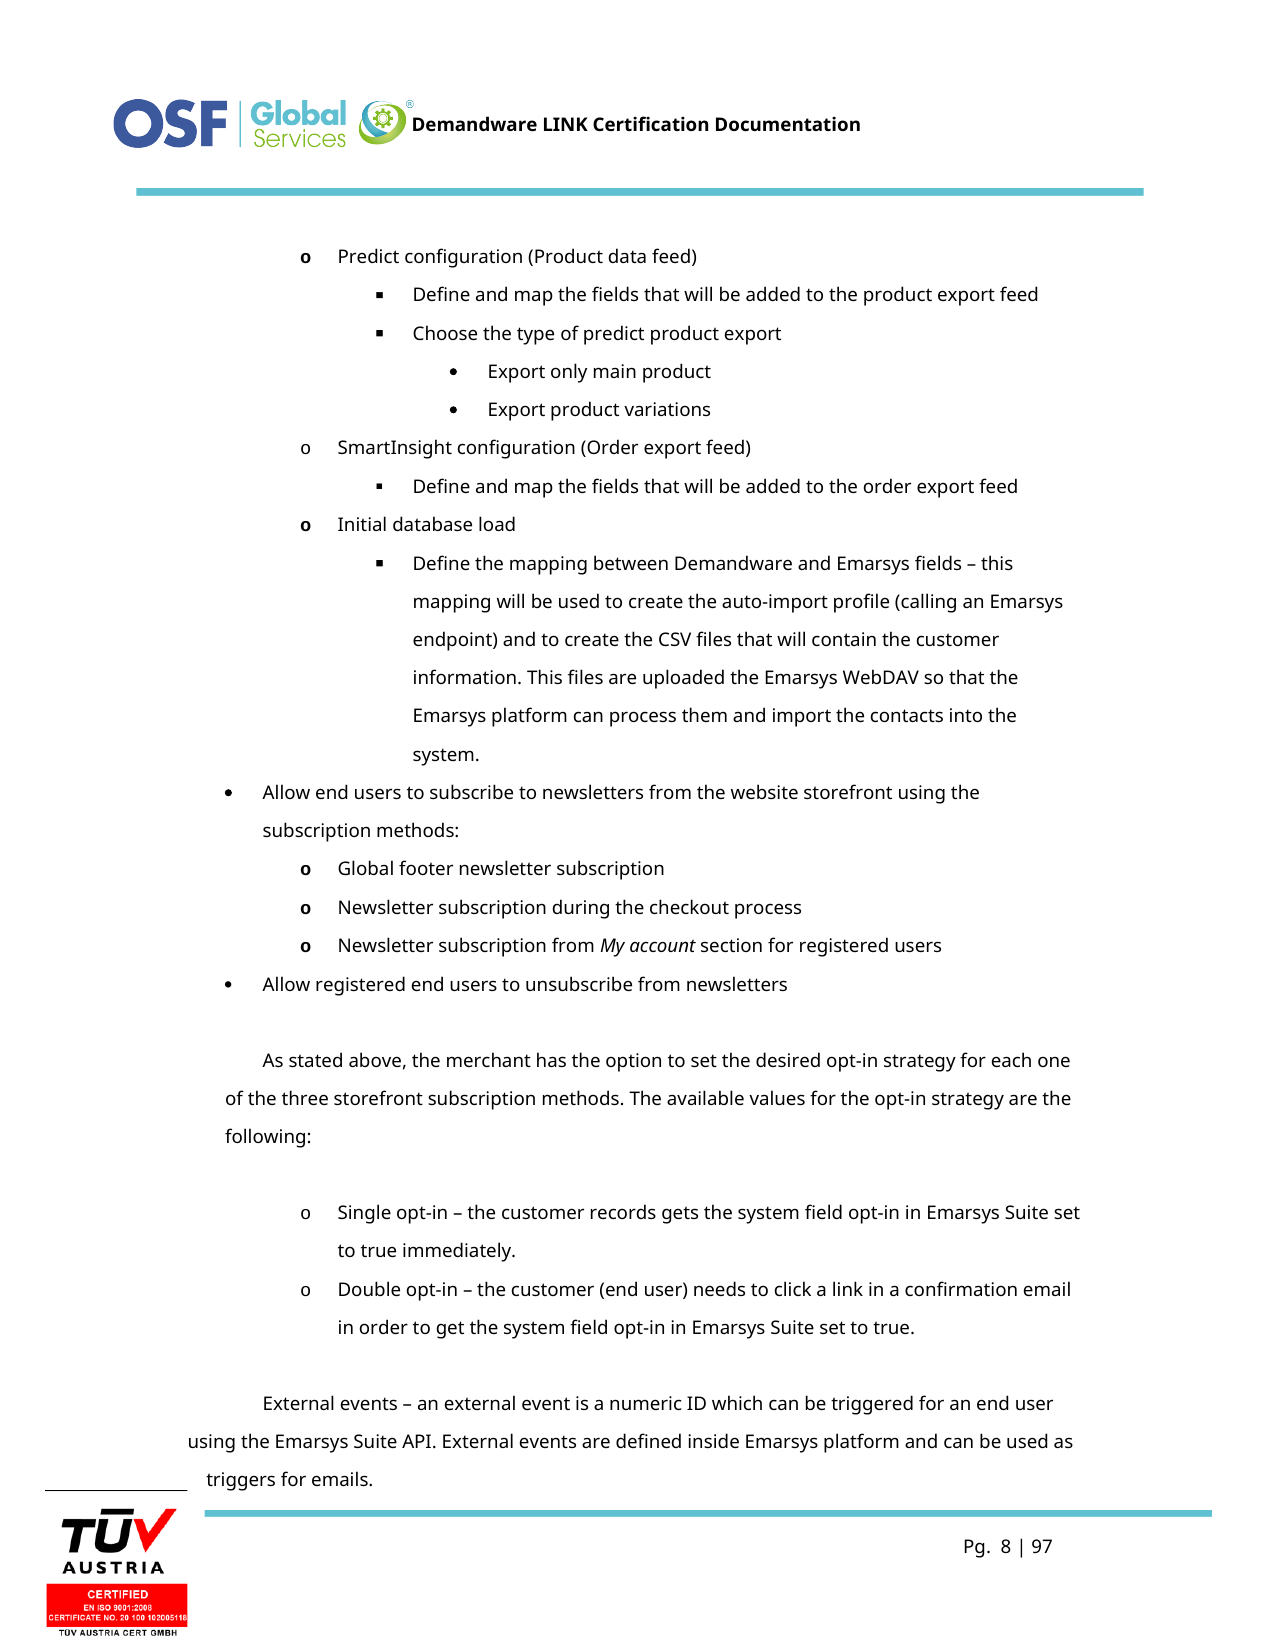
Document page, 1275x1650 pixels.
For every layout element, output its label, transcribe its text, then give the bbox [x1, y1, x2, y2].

list Single opt-in – the customer records gets the system field opt-in in Emarsys Suite set to true immediately. [300, 1199, 1087, 1263]
list SmartInsight configuration (Order export feed) [300, 434, 1087, 460]
picture [204, 1510, 1212, 1517]
list Define and map the fields that will be added to the order export feed [375, 473, 1087, 499]
text External events – an external event is a numeric ID which can be triggered for an end user using the Emarsys Suite API. External events are defined inside Emarsys platform and can be used as triggers for emails. [187, 1390, 1087, 1492]
list Newsletter subscription during the checkout process [300, 894, 1087, 920]
picture [43, 1490, 187, 1634]
list Initial database load [300, 511, 1087, 537]
list Allow registered end users to unsubscribe from newsletters [225, 971, 1087, 997]
list Define the mapping between Demandware and Emarsys fields – this mapping will be used to create the auto-import profile (calling an Emarsys endpoint) and to create the CSV files that will contain the customer information. This files are uploaded the Emarsys WebDAV so that the Emarsys platform can process them and import the contacts into the system. [375, 550, 1087, 767]
list Export only main product [450, 358, 1087, 384]
list Newsletter subscription from My account section for registered users [300, 933, 1087, 958]
picture [136, 188, 1144, 196]
list Define and map the fields that will be added to the product export feed [375, 282, 1087, 307]
list Predict configuration (Product data feed) [300, 243, 1087, 269]
list Allow end users to subscribe to newsletters from the website storefront using the subscription methods: [225, 779, 1087, 843]
picture [113, 99, 414, 148]
list Export product variations [450, 396, 1087, 422]
list Choose the type of predict product export [375, 320, 1087, 345]
list Global footer newsletter subscription [300, 856, 1087, 881]
text As stated above, the merchant has the option to set the desired opt-in strategy for each one of the three storefront subscription methods. The available values for the opt-in strategy are the following: [225, 1047, 1087, 1149]
list Double opt-in – the customer (end user) needs to click a link in a confirmation email in order to get the system field opt-in in Emarsys Suite set to true. [300, 1276, 1087, 1340]
